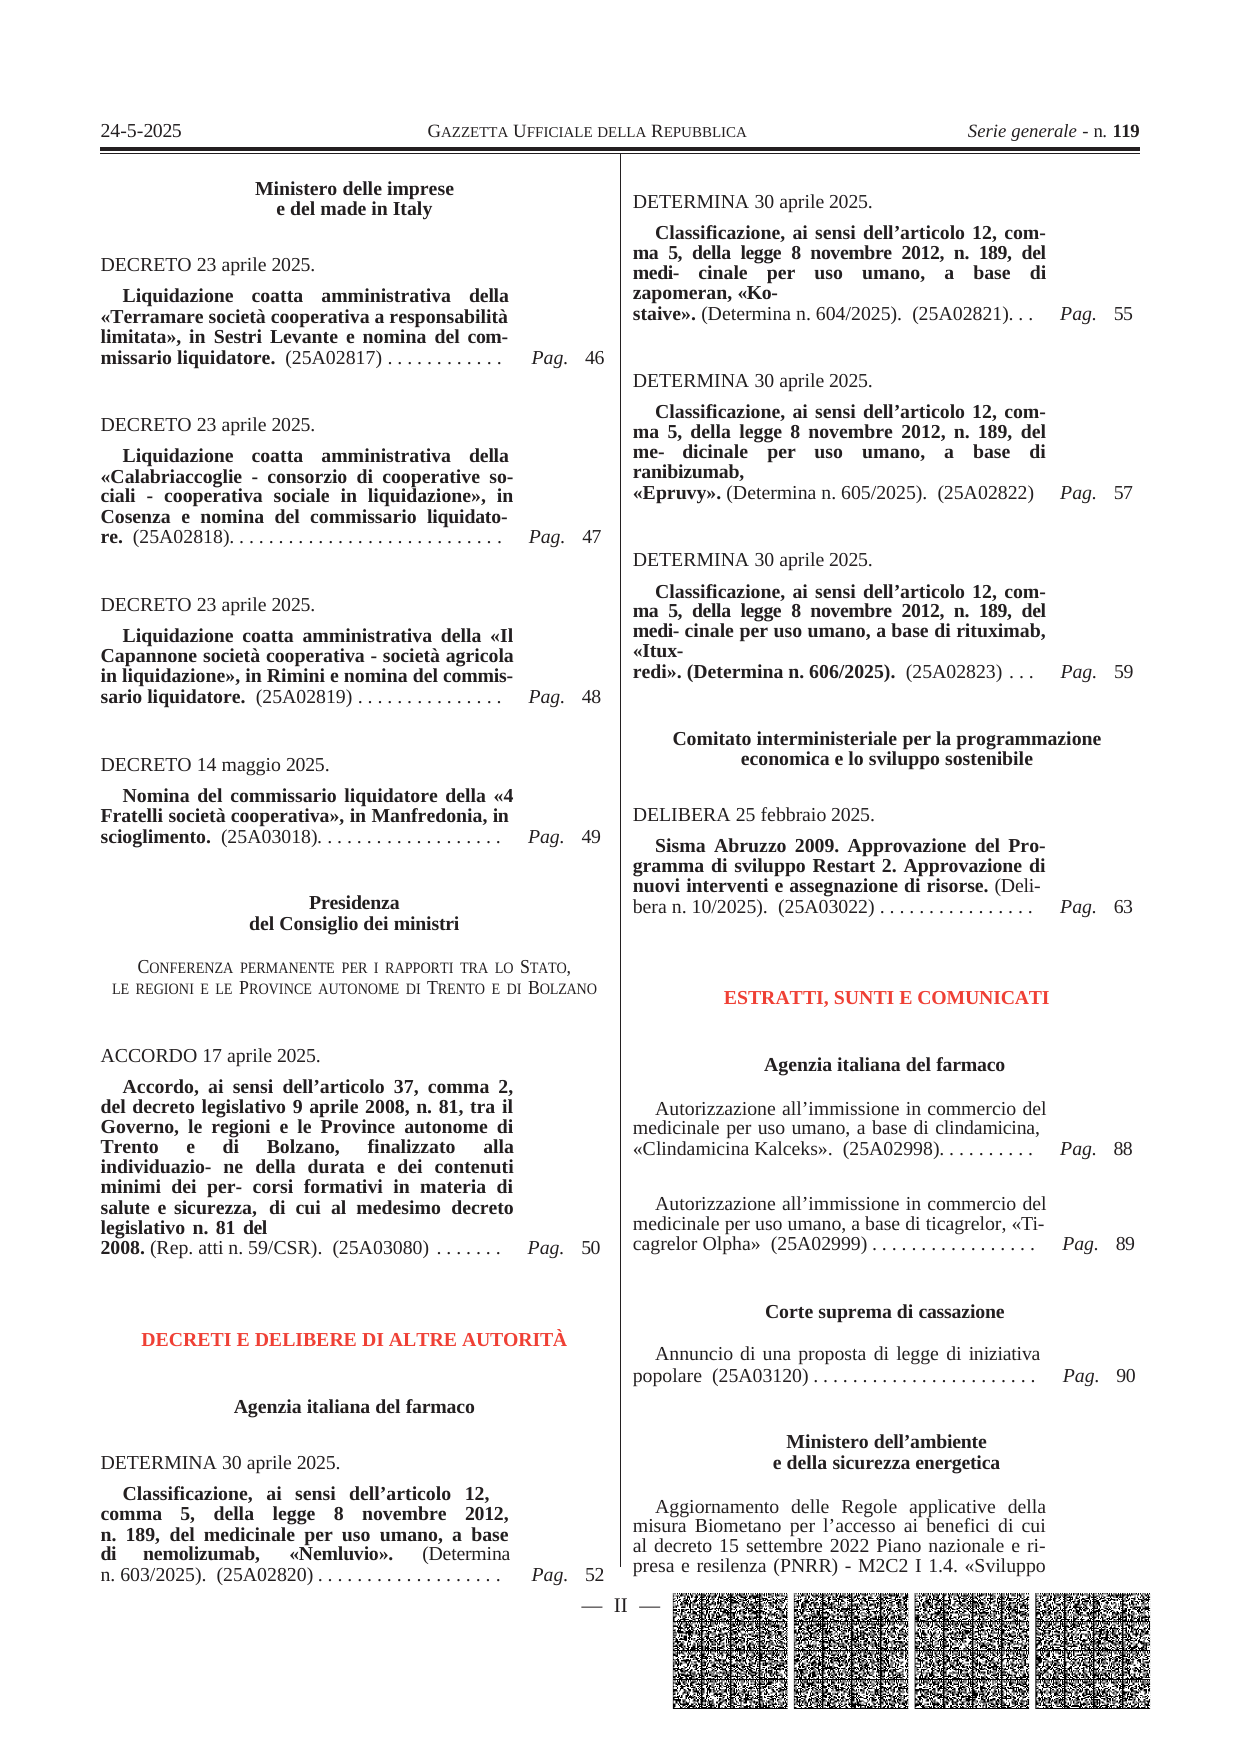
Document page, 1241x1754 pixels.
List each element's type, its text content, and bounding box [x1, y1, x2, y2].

text DECRETO 14 maggio 2025. [100, 752, 610, 775]
text Classificazione, ai sensi dell’articolo 12, com- ma 5, della legge 8 novembre 2012, n. 189, del medi- cinale per uso umano, a base di zapomeran, «Ko- [633, 224, 1046, 303]
text Classificazione, ai sensi dell’articolo 12, com- ma 5, della legge 8 novembre 2012, n. 189, del medi- cinale per uso umano, a base di rituximab, «Itux- [633, 582, 1046, 662]
text n. 189, del medicinale per uso umano, a base di nemolizumab, «Nemluvio». (Determina [100, 1525, 514, 1565]
text DECRETO 23 aprile 2025. [100, 413, 610, 436]
text DETERMINA 30 aprile 2025. [633, 190, 1152, 213]
text Agenzia italiana del farmaco [764, 1053, 1152, 1076]
text DETERMINA 30 aprile 2025. [100, 1451, 610, 1474]
text Autorizzazione all’immissione in commercio del medicinale per uso umano, a base di clindamicina, [633, 1099, 1046, 1139]
text «Calabriaccoglie - consorzio di cooperative so- ciali - cooperativa sociale in liquidazione», in Cosenza e nomina del commissario liquidato- [100, 467, 514, 527]
picture [672, 1593, 788, 1709]
text staive». (Determina n. 604/2025). (25A02821). . . Pag. 55 [633, 303, 1152, 324]
text redi». (Determina n. 606/2025). (25A02823) . . . Pag. 59 [633, 662, 1152, 683]
text Classificazione, ai sensi dell’articolo 12, comma 5, della legge 8 novembre 2012, [100, 1485, 514, 1525]
text ACCORDO 17 aprile 2025. [100, 1044, 610, 1067]
text Corte suprema di cassazione [765, 1300, 1152, 1322]
text DECRETO 23 aprile 2025. [100, 593, 610, 616]
text re. (25A02818). . . . . . . . . . . . . . . . . . . . . . . . . . . . Pag. 47 [100, 527, 610, 548]
text Sisma Abruzzo 2009. Approvazione del Pro- gramma di sviluppo Restart 2. Approvazione di nuovi interventi e assegnazione di risorse. (Deli- [633, 837, 1046, 896]
text DETERMINA 30 aprile 2025. [633, 369, 1152, 392]
text Accordo, ai sensi dell’articolo 37, comma 2, del decreto legislativo 9 aprile 2008, n. 81, tra il Governo, le regioni e le Province autonome di Trento e di Bolzano, finalizzato alla individuazio- ne della durata e dei contenuti minimi dei per- corsi formativi in materia di salute e sicurezza, di cui al medesimo decreto legislativo n. 81 del [100, 1078, 514, 1238]
text del Consiglio dei ministri [99, 913, 610, 935]
text Comitato interministeriale per la programmazione economica e lo sviluppo sostenibile [630, 729, 1143, 769]
text DECRETI E DELIBERE DI ALTRE AUTORITÀ [99, 1327, 610, 1350]
text Liquidazione coatta amministrativa della [122, 445, 610, 466]
text Ministero delle imprese e del made in Italy [253, 180, 455, 220]
text ESTRATTI, SUNTI E COMUNICATI [630, 986, 1143, 1008]
text e della sicurezza energetica [630, 1452, 1143, 1474]
text «Clindamicina Kalceks». (25A02998). . . . . . . . . . Pag. 88 [633, 1139, 1152, 1159]
text DELIBERA 25 febbraio 2025. [633, 803, 1152, 826]
text Presidenza [98, 892, 610, 913]
picture [793, 1593, 909, 1709]
text n. 603/2025). (25A02820) . . . . . . . . . . . . . . . . . . . Pag. 52 [100, 1565, 610, 1586]
text Conferenza permanente per i rapporti tra lo Stato, [99, 956, 610, 977]
text Autorizzazione all’immissione in commercio del medicinale per uso umano, a base di ticagrelor, «Ti- [633, 1194, 1046, 1234]
text Liquidazione coatta amministrativa della «Il Capannone società cooperativa - società agricola in liquidazione», in Rimini e nomina del commis- [100, 627, 514, 687]
picture [914, 1593, 1030, 1709]
text Ministero dell’ambiente [630, 1431, 1143, 1452]
text DECRETO 23 aprile 2025. [100, 253, 610, 276]
text popolare (25A03120) . . . . . . . . . . . . . . . . . . . . . . . Pag. 90 [633, 1365, 1152, 1386]
text missario liquidatore. (25A02817) . . . . . . . . . . . . Pag. 46 [100, 348, 610, 368]
text bera n. 10/2025). (25A03022) . . . . . . . . . . . . . . . . Pag. 63 [633, 896, 1152, 917]
text DETERMINA 30 aprile 2025. [633, 548, 1152, 571]
text «Epruvy». (Determina n. 605/2025). (25A02822) Pag. 57 [633, 483, 1152, 503]
text Nomina del commissario liquidatore della «4 Fratelli società cooperativa», in Manfredonia, in [100, 787, 514, 827]
text cagrelor Olpha» (25A02999) . . . . . . . . . . . . . . . . . Pag. 89 [633, 1234, 1152, 1255]
text le regioni e le Province autonome di Trento e di Bolzano [99, 977, 610, 999]
picture [1035, 1593, 1150, 1709]
text scioglimento. (25A03018). . . . . . . . . . . . . . . . . . . Pag. 49 [100, 827, 610, 847]
text Liquidazione coatta amministrativa della [122, 285, 610, 307]
text sario liquidatore. (25A02819) . . . . . . . . . . . . . . . Pag. 48 [100, 687, 610, 708]
text Annuncio di una proposta di legge di iniziativa [655, 1343, 1152, 1365]
text Agenzia italiana del farmaco [99, 1395, 610, 1418]
text Classificazione, ai sensi dell’articolo 12, com- ma 5, della legge 8 novembre 2012, n. 189, del me- dicinale per uso umano, a base di ranibizumab, [633, 403, 1046, 483]
text «Terramare società cooperativa a responsabilità limitata», in Sestri Levante e nomina del com- [100, 307, 514, 348]
text 2008. (Rep. atti n. 59/CSR). (25A03080) . . . . . . . Pag. 50 [100, 1238, 610, 1259]
